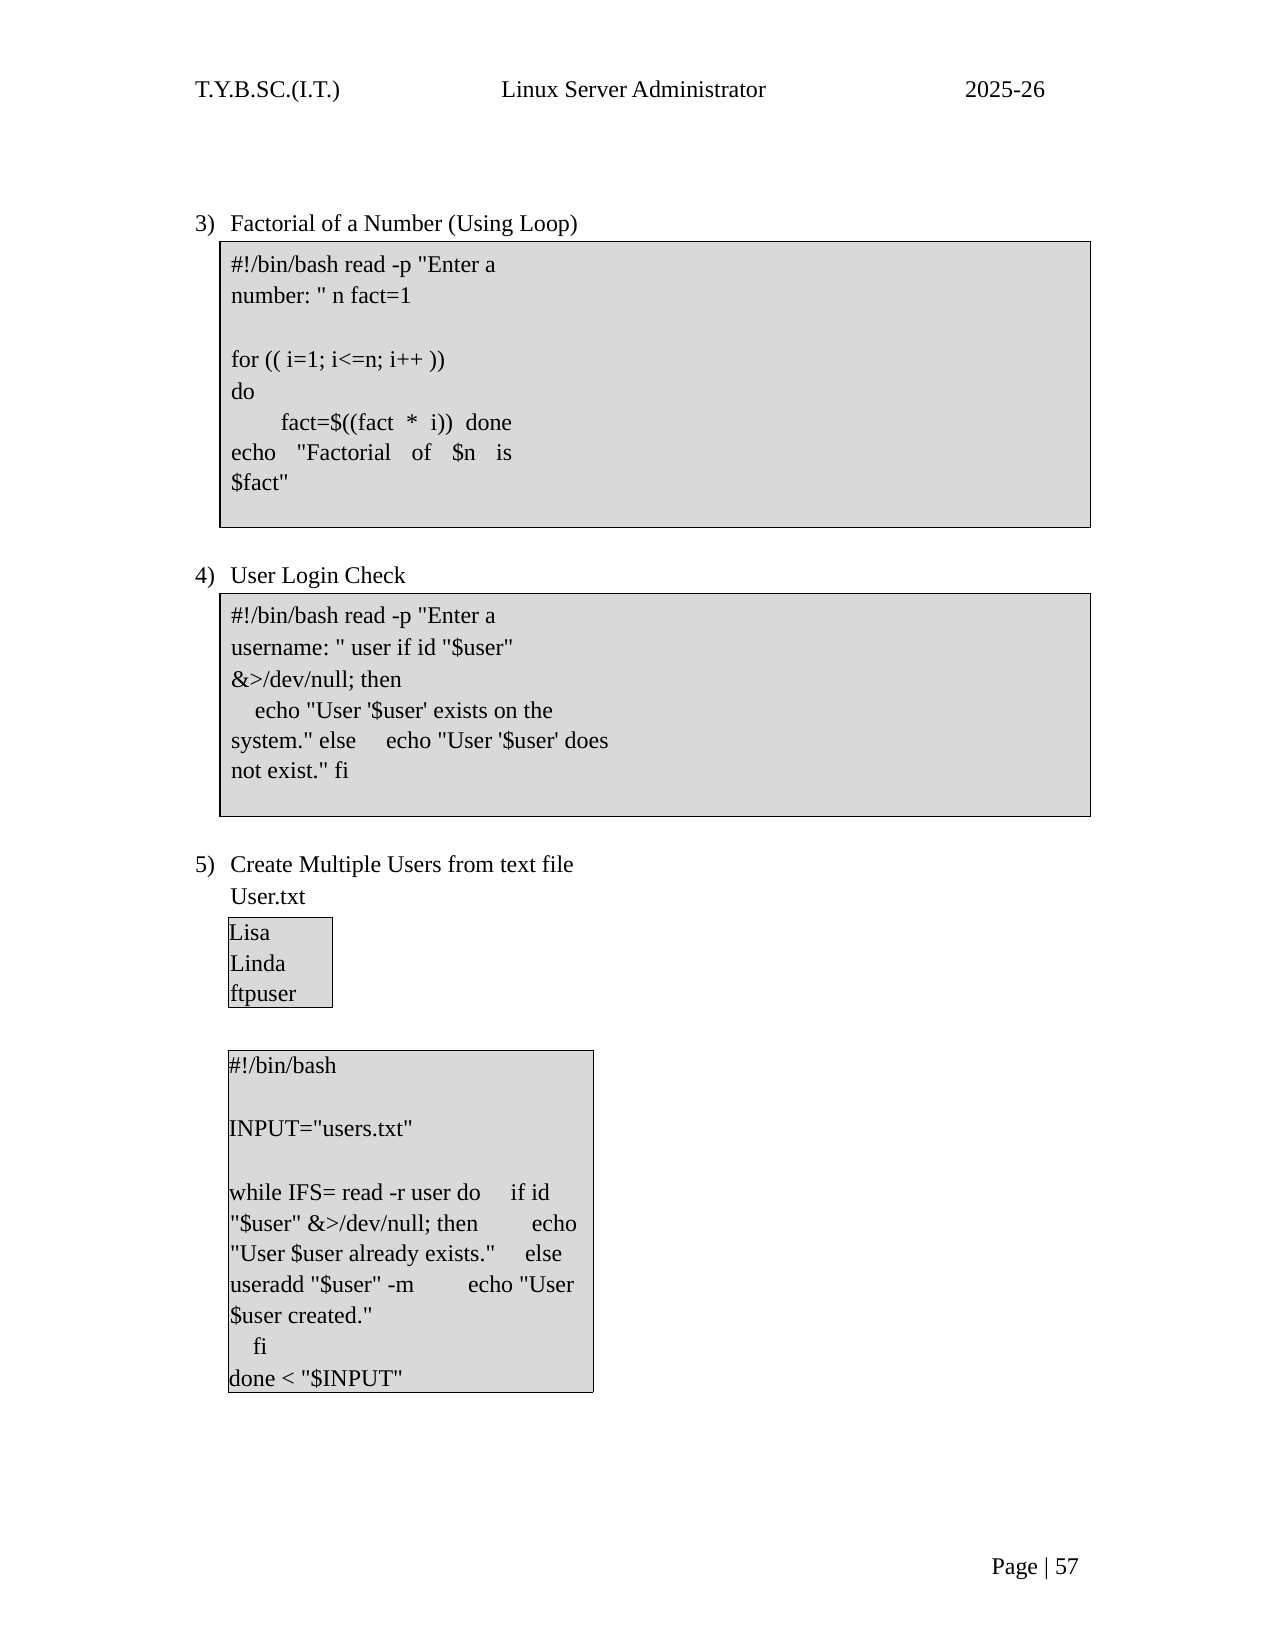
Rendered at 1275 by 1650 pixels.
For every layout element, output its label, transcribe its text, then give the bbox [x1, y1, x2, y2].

text INPUT="users.txt" [229, 1114, 593, 1142]
text #!/bin/bash [229, 1051, 593, 1078]
list Factorial of a Number (Using Loop) [195, 209, 832, 237]
list User Login Check [195, 561, 832, 589]
table_header #!/bin/bash read -p "Enter a number: " n fact=1 for (( i=1; i<=n; i++ )) do fact=$((fact * i)) done echo "Factorial of $n is $fact" [221, 242, 1090, 527]
text done < "$INPUT" [229, 1363, 593, 1392]
text Lisa Linda ftpuser [229, 918, 332, 1007]
table_header #!/bin/bash read -p "Enter a username: " user if id "$user" &>/dev/null; then echo "User '$user' exists on the system." else echo "User '$user' does not exist." fi [221, 594, 1090, 816]
list Create Multiple Users from text file [195, 851, 832, 878]
text User.txt [230, 882, 832, 910]
text while IFS= read -r user do if id "$user" &>/dev/null; then echo "User $user already exists." else useradd "$user" -m echo "User $user created." [229, 1177, 593, 1328]
text fi [229, 1332, 593, 1360]
